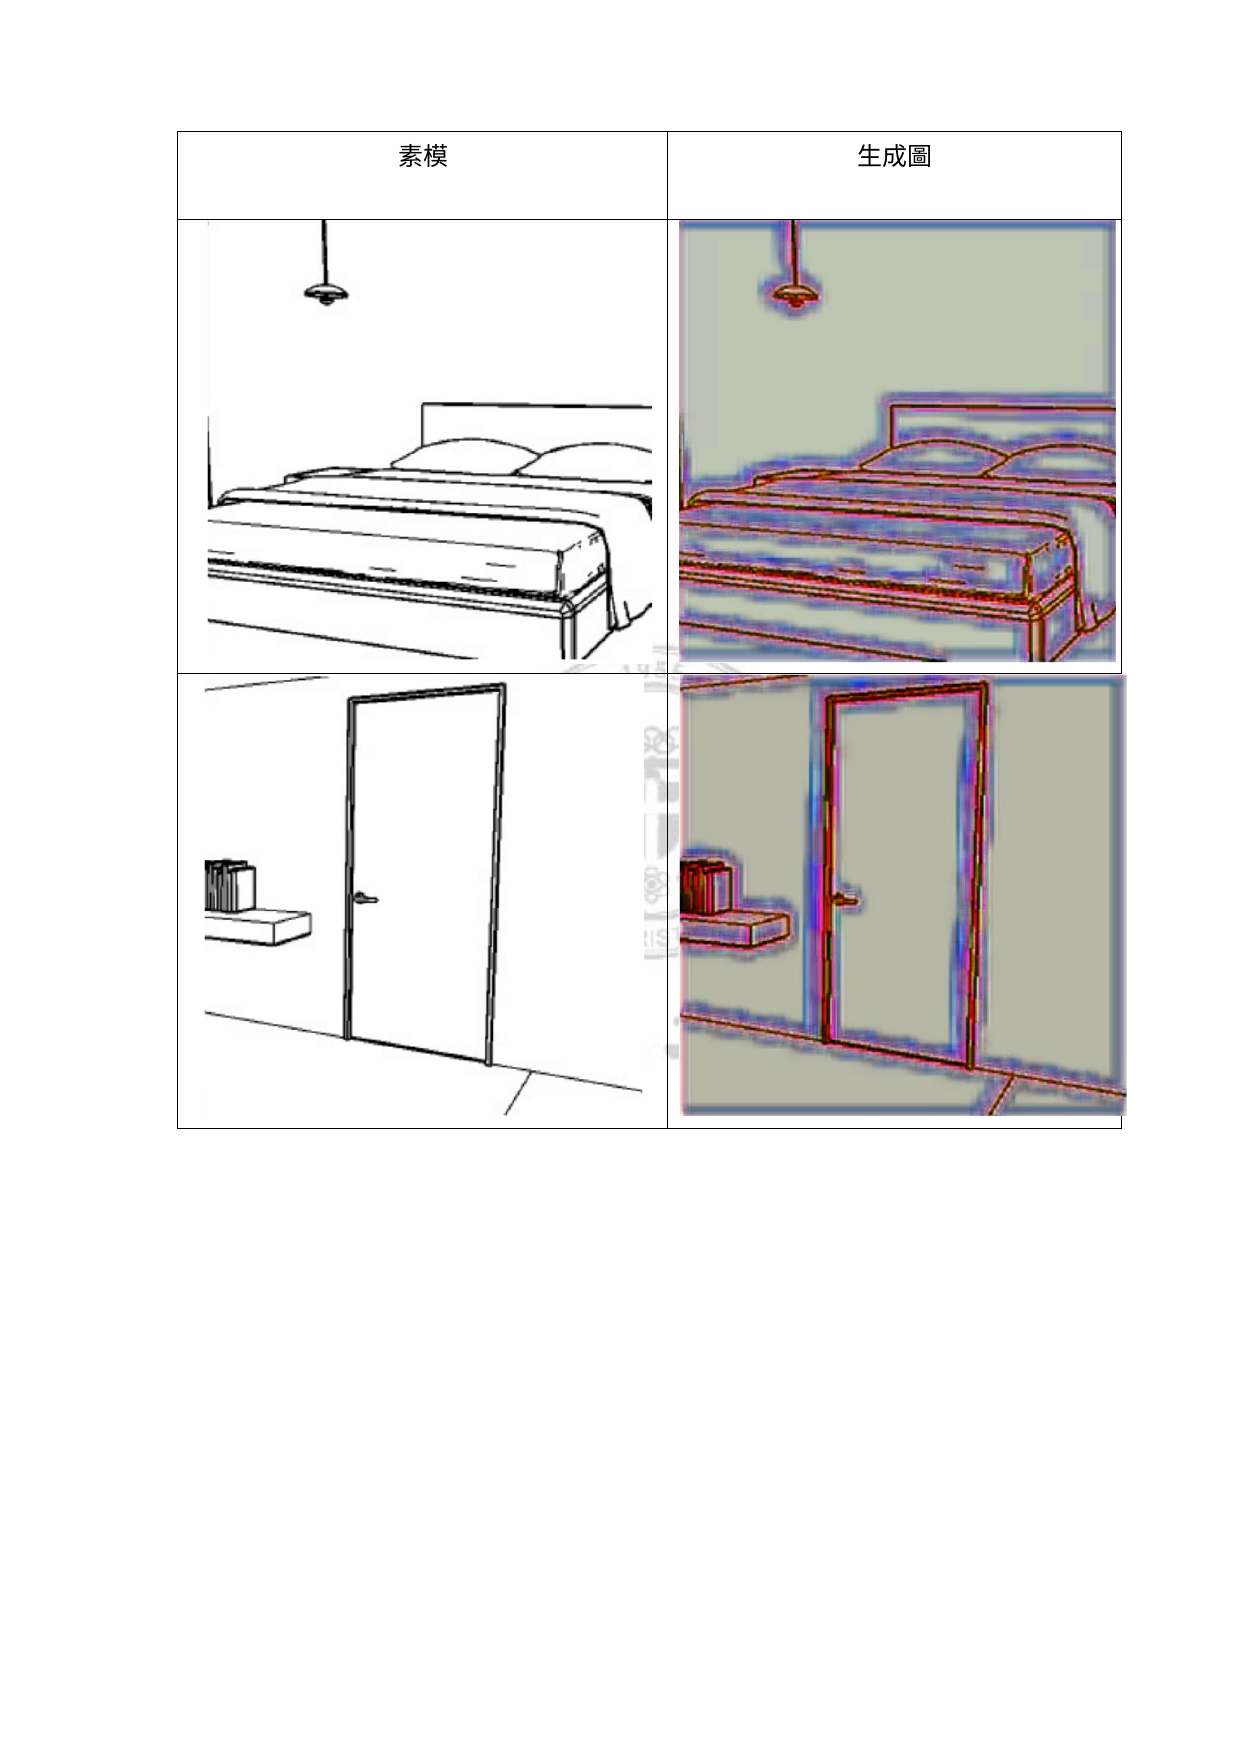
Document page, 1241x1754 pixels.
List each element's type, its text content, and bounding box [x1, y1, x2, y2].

table_header 生成圖 [668, 132, 1121, 219]
table_cell [668, 220, 1121, 673]
table_cell [178, 220, 667, 673]
picture [679, 674, 1127, 1116]
picture [193, 220, 653, 664]
table_cell [668, 674, 1121, 1127]
table_cell [178, 674, 667, 1127]
picture [201, 674, 645, 1118]
table_header 素模 [178, 132, 667, 219]
picture [679, 220, 1116, 663]
